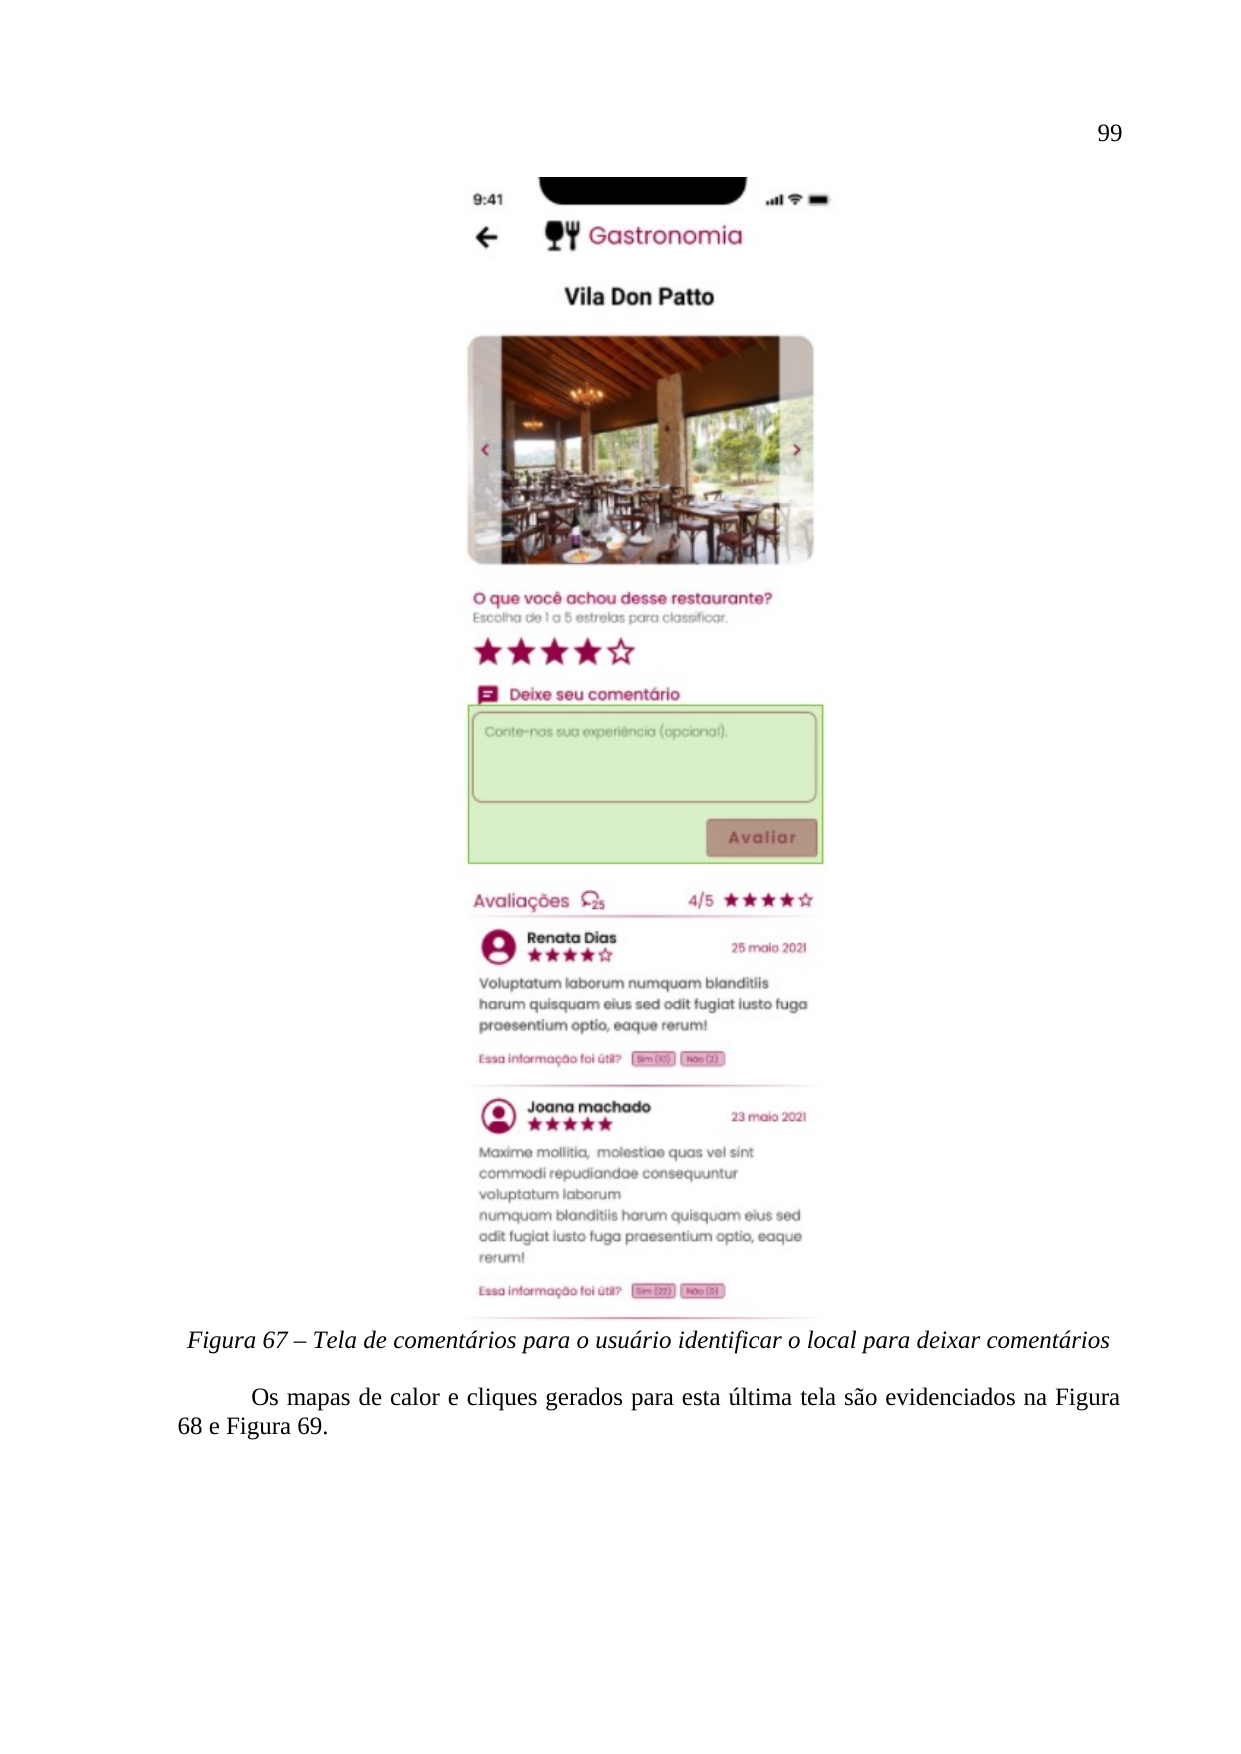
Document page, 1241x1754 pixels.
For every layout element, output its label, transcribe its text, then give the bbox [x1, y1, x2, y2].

picture [452, 177, 847, 1326]
text Figura 67 – Tela de comentários para o usuário identificar o local para deixar comentários [177, 1325, 1122, 1354]
text Os mapas de calor e cliques gerados para esta última tela são evidenciados na Figura 68 e Figura 69. [177, 1382, 1122, 1440]
